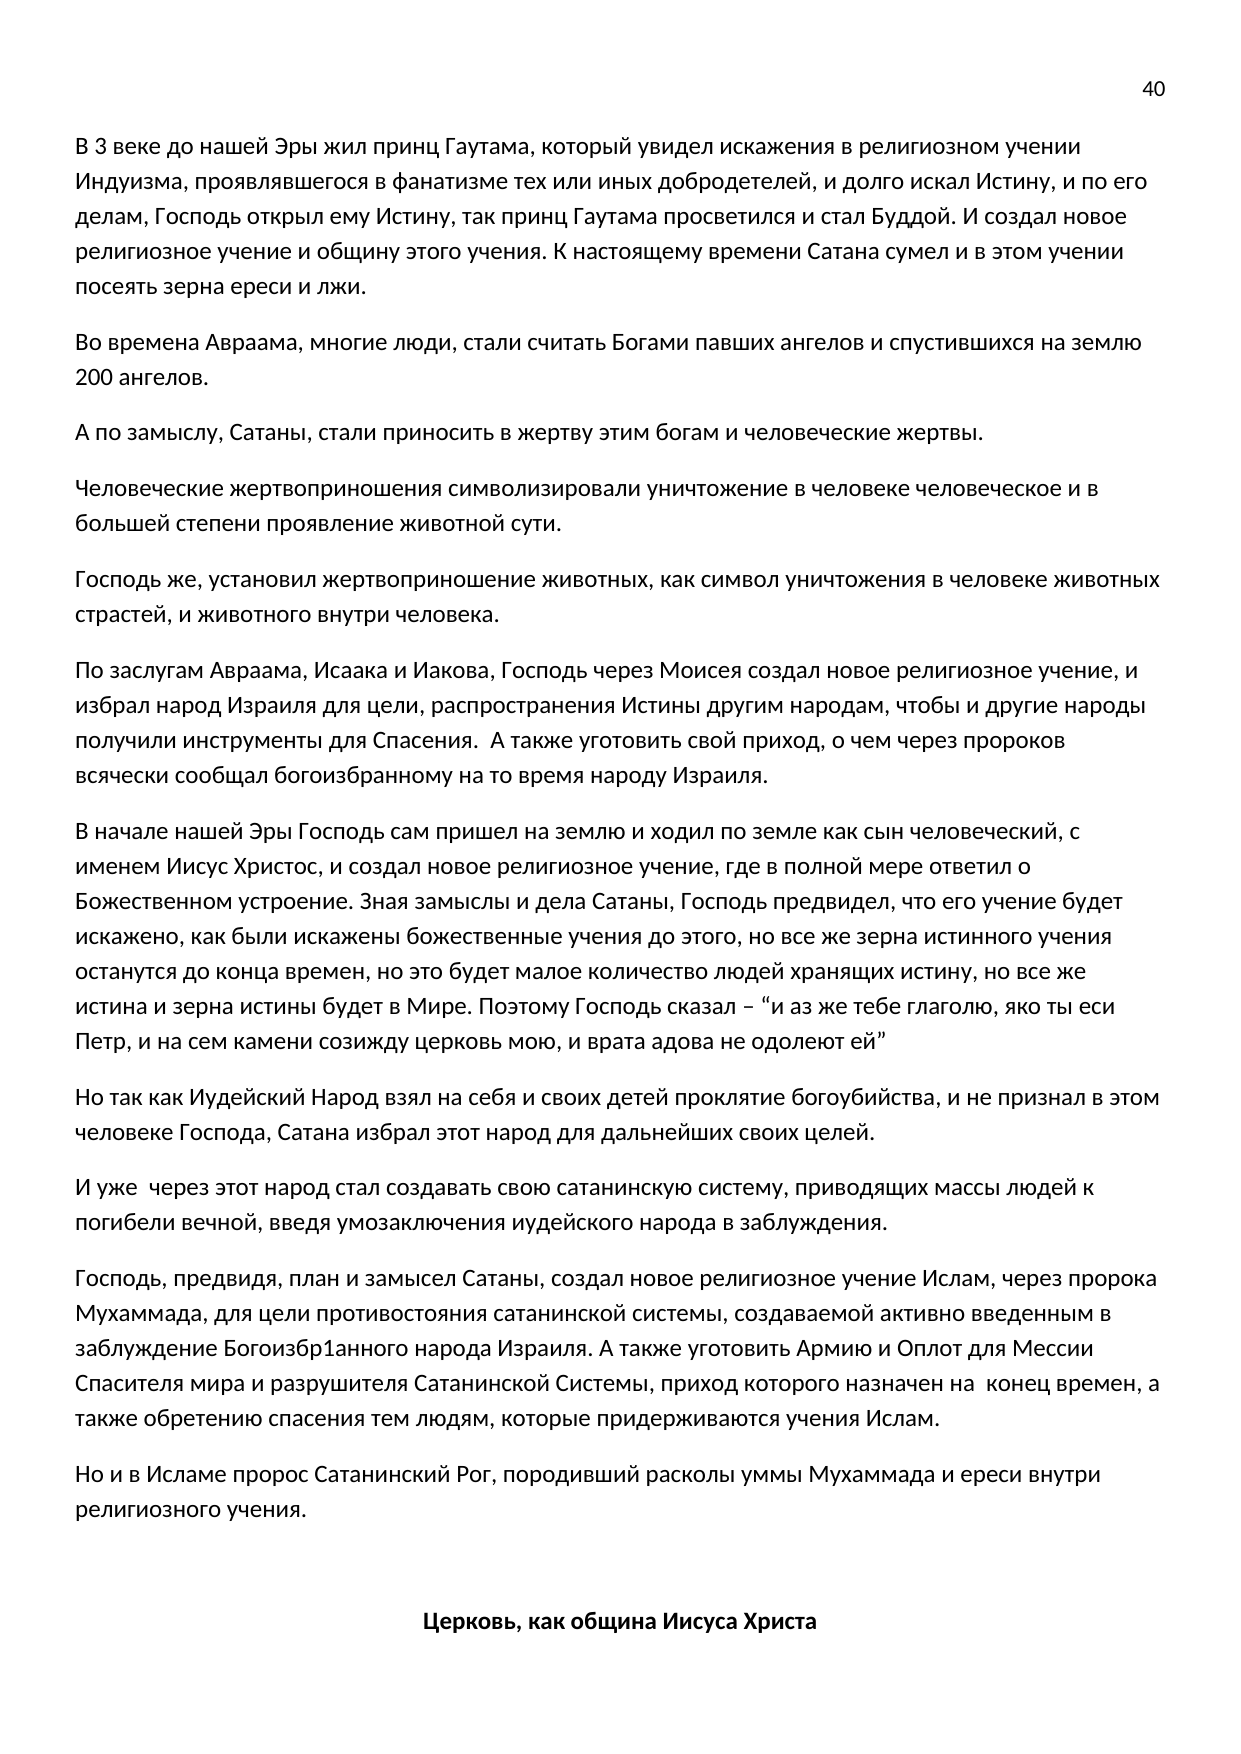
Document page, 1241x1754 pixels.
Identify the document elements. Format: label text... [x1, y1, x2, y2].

text Человеческие жертвоприношения символизировали уничтожение в человеке человеческое и в большей степени проявление животной сути. [75, 472, 1165, 538]
text Но и в Исламе пророс Сатанинский Рог, породивший расколы уммы Мухаммада и ереси внутри религиозного учения. [75, 1458, 1165, 1524]
text Но так как Иудейский Народ взял на себя и своих детей проклятие богоубийства, и не признал в этом человеке Господа, Сатана избрал этот народ для дальнейших своих целей. [75, 1081, 1165, 1146]
text В начале нашей Эры Господь сам пришел на землю и ходил по земле как сын человеческий, с именем Иисус Христос, и создал новое религиозное учение, где в полной мере ответил о Божественном устроение. Зная замыслы и дела Сатаны, Господь предвидел, что его учение будет искажено, как были искажены божественные учения до этого, но все же зерна истинного учения останутся до конца времен, но это будет малое количество людей хранящих истину, но все же истина и зерна истины будет в Мире. Поэтому Господь сказал – “и аз же тебе глаголю, яко ты еси Петр, и на сем камени созижду церковь мою, и врата адова не одолеют ей” [75, 815, 1165, 1055]
text Церковь, как община Иисуса Христа [75, 1605, 1165, 1635]
text Во времена Авраама, многие люди, стали считать Богами павших ангелов и спустившихся на землю 200 ангелов. [75, 326, 1165, 391]
text По заслугам Авраама, Исаака и Иакова, Господь через Моисея создал новое религиозное учение, и избрал народ Израиля для цели, распространения Истины другим народам, чтобы и другие народы получили инструменты для Спасения. А также уготовить свой приход, о чем через пророков всячески сообщал богоизбранному на то время народу Израиля. [75, 654, 1165, 789]
text В 3 веке до нашей Эры жил принц Гаутама, который увидел искажения в религиозном учении Индуизма, проявлявшегося в фанатизме тех или иных добродетелей, и долго искал Истину, и по его делам, Господь открыл ему Истину, так принц Гаутама просветился и стал Буддой. И создал новое религиозное учение и общину этого учения. К настоящему времени Сатана сумел и в этом учении посеять зерна ереси и лжи. [75, 130, 1165, 300]
text Господь же, установил жертвоприношение животных, как символ уничтожения в человеке животных страстей, и животного внутри человека. [75, 563, 1165, 629]
text И уже через этот народ стал создавать свою сатанинскую систему, приводящих массы людей к погибели вечной, введя умозаключения иудейского народа в заблуждения. [75, 1171, 1165, 1237]
text Господь, предвидя, план и замысел Сатаны, создал новое религиозное учение Ислам, через пророка Мухаммада, для цели противостояния сатанинской системы, создаваемой активно введенным в заблуждение Богоизбр1анного народа Израиля. А также уготовить Армию и Оплот для Мессии Спасителя мира и разрушителя Сатанинской Системы, приход которого назначен на конец времен, а также обретению спасения тем людям, которые придерживаются учения Ислам. [75, 1262, 1165, 1433]
text А по замыслу, Сатаны, стали приносить в жертву этим богам и человеческие жертвы. [75, 416, 1165, 447]
